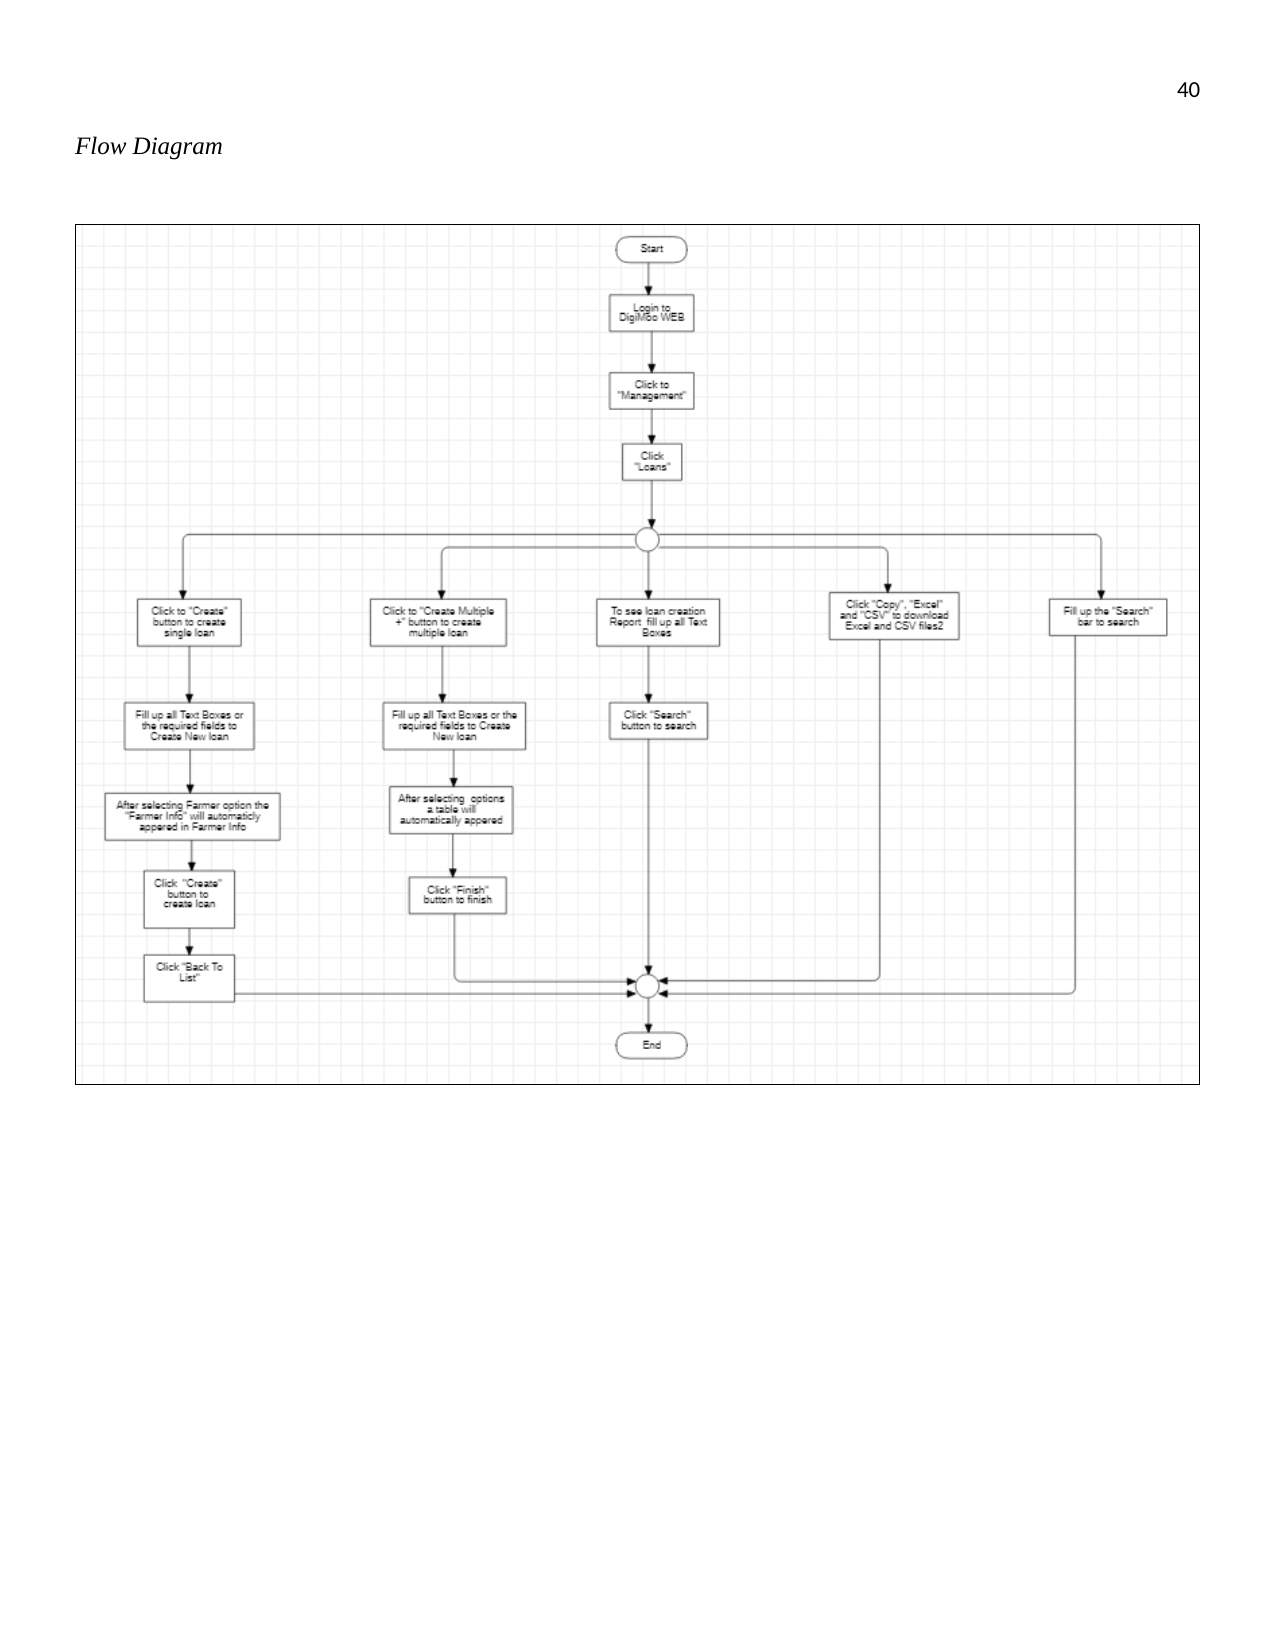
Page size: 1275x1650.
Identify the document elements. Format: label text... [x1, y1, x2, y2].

text Flow Diagram [75, 131, 1200, 160]
picture [76, 225, 1199, 1084]
